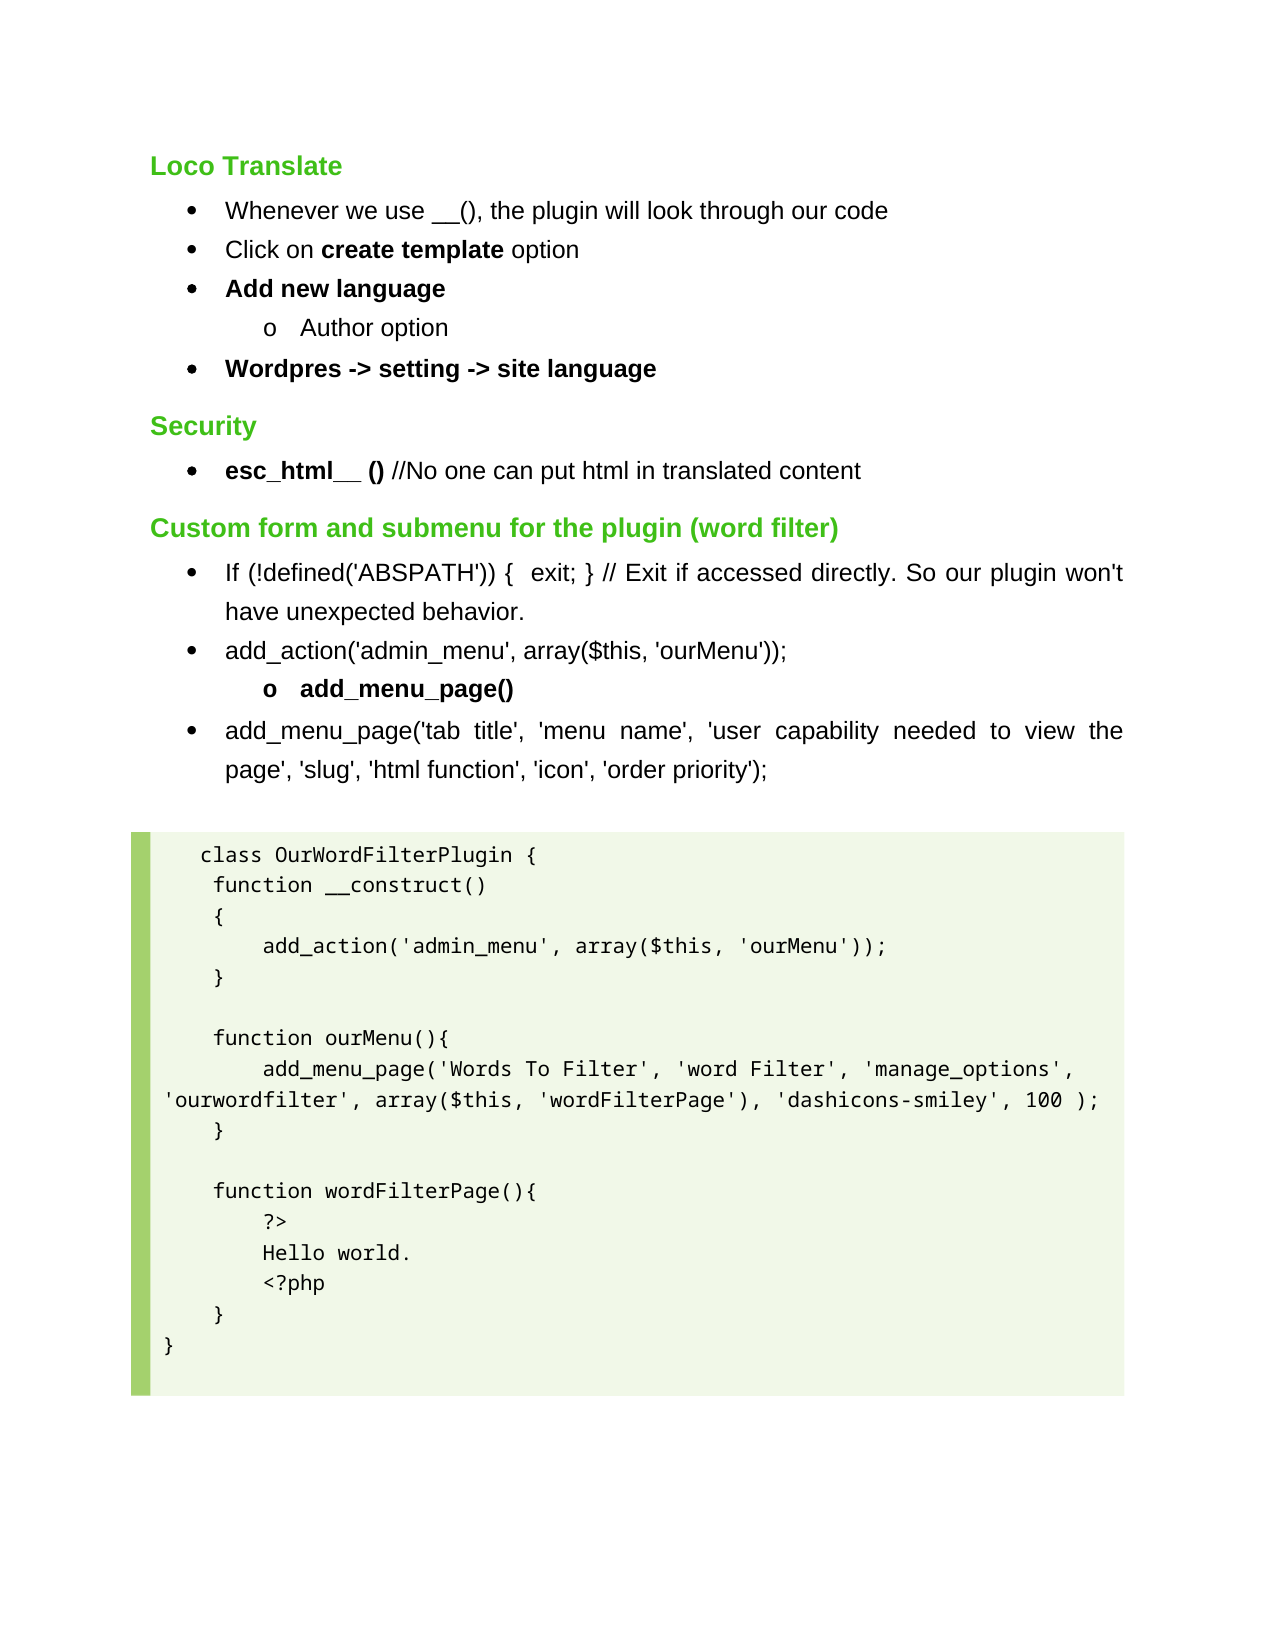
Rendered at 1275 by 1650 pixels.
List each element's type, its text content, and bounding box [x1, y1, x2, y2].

text Custom form and submenu for the plugin (word filter) [150, 512, 1125, 543]
list Author option [262, 313, 1125, 344]
text Security [150, 410, 1125, 441]
text Click on create template option [187, 235, 1125, 264]
text Add new language [187, 274, 1125, 303]
text Loco Translate [150, 150, 1125, 181]
text Whenever we use __(), the plugin will look through our code [187, 196, 1125, 225]
text add_action('admin_menu', array($this, 'ourMenu')); [187, 636, 1125, 664]
text Wordpres -> setting -> site language [187, 354, 1125, 383]
text add_menu_page('tab title', 'menu name', 'user capability needed to view the page', 'slug', 'html function', 'icon', 'order priority'); [187, 716, 1125, 784]
text esc_html__ () //No one can put html in translated content [187, 456, 1125, 485]
list add_menu_page() [262, 674, 1125, 705]
text If (!defined('ABSPATH')) { exit; } // Exit if accessed directly. So our plugin won't have unexpected behavior. [187, 558, 1125, 626]
